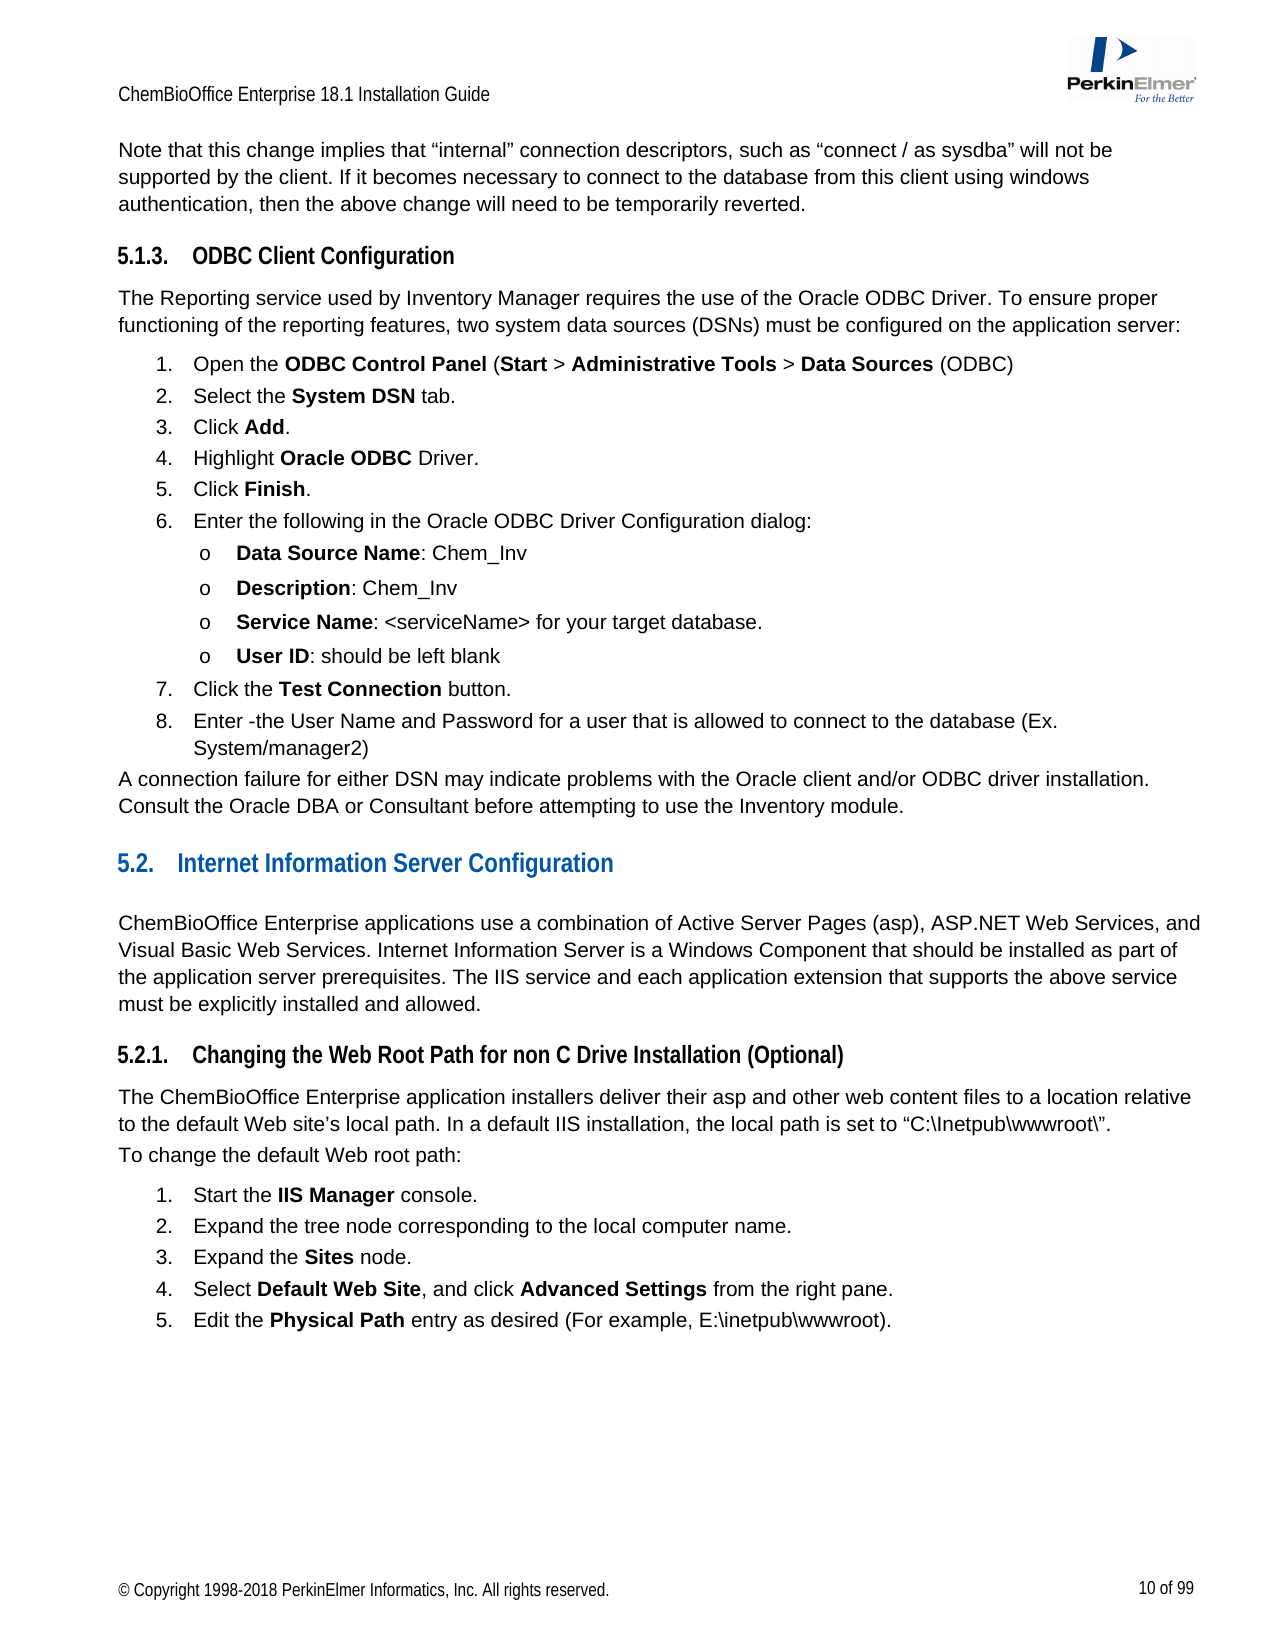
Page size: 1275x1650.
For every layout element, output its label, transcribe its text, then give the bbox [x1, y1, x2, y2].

list Click Finish. [156, 474, 1204, 501]
list Click the Test Connection button. [156, 674, 1204, 701]
list Service Name: <serviceName> for your target database. [199, 609, 1204, 636]
text The ChemBioOffice Enterprise application installers deliver their asp and other web content files to a location relative to the default Web site’s local path. In a default IIS installation, the local path is set to “C:\Inetpub\wwwroot\”. [118, 1082, 1204, 1136]
list Select the System DSN tab. [156, 380, 1204, 407]
text The Reporting service used by Inventory Manager requires the use of the Oracle ODBC Driver. To ensure proper functioning of the reporting features, two system data sources (DSNs) must be configured on the application server: [118, 282, 1204, 337]
subtitle ODBC Client Configuration [117, 241, 1204, 270]
list User ID: should be left blank [199, 644, 1204, 670]
list Select Default Web Site, and click Advanced Settings from the right pane. [156, 1273, 1204, 1300]
list Description: Chem_Inv [199, 575, 1204, 601]
text A connection failure for either DSN may indicate problems with the Oracle client and/or ODBC driver installation. Consult the Oracle DBA or Consultant before attempting to use the Inventory module. [118, 764, 1204, 818]
list Enter the following in the Oracle ODBC Driver Configuration dialog: [156, 505, 1204, 532]
list Open the ODBC Control Panel (Start > Administrative Tools > Data Sources (ODBC) [156, 349, 1204, 376]
subtitle Internet Information Server Configuration [117, 847, 1204, 878]
list Start the IIS Manager console. [156, 1179, 1204, 1207]
text ChemBioOffice Enterprise applications use a combination of Active Server Pages (asp), ASP.NET Web Services, and Visual Basic Web Services. Internet Information Server is a Windows Component that should be installed as part of the application server prerequisites. The IIS service and each application extension that supports the above service must be explicitly installed and allowed. [118, 907, 1204, 1016]
subtitle Changing the Web Root Path for non C Drive Installation (Optional) [117, 1041, 1204, 1069]
text To change the default Web root path: [118, 1140, 1204, 1167]
list Enter -the User Name and Password for a user that is allowed to connect to the database (Ex. System/manager2) [156, 705, 1204, 759]
list Expand the tree node corresponding to the local computer name. [156, 1211, 1204, 1238]
list Click Add. [156, 412, 1204, 439]
list Edit the Physical Path entry as desired (For example, E:\inetpub\wwwroot). [156, 1304, 1204, 1332]
list Data Source Name: Chem_Inv [199, 541, 1204, 567]
picture [1067, 37, 1197, 102]
list Highlight Oracle ODBC Driver. [156, 443, 1204, 470]
text Note that this change implies that “internal” connection descriptors, such as “connect / as sysdba” will not be supported by the client. If it becomes necessary to connect to the database from this client using windows authentication, then the above change will need to be temporarily reverted. [118, 135, 1204, 216]
list Expand the Sites node. [156, 1242, 1204, 1269]
